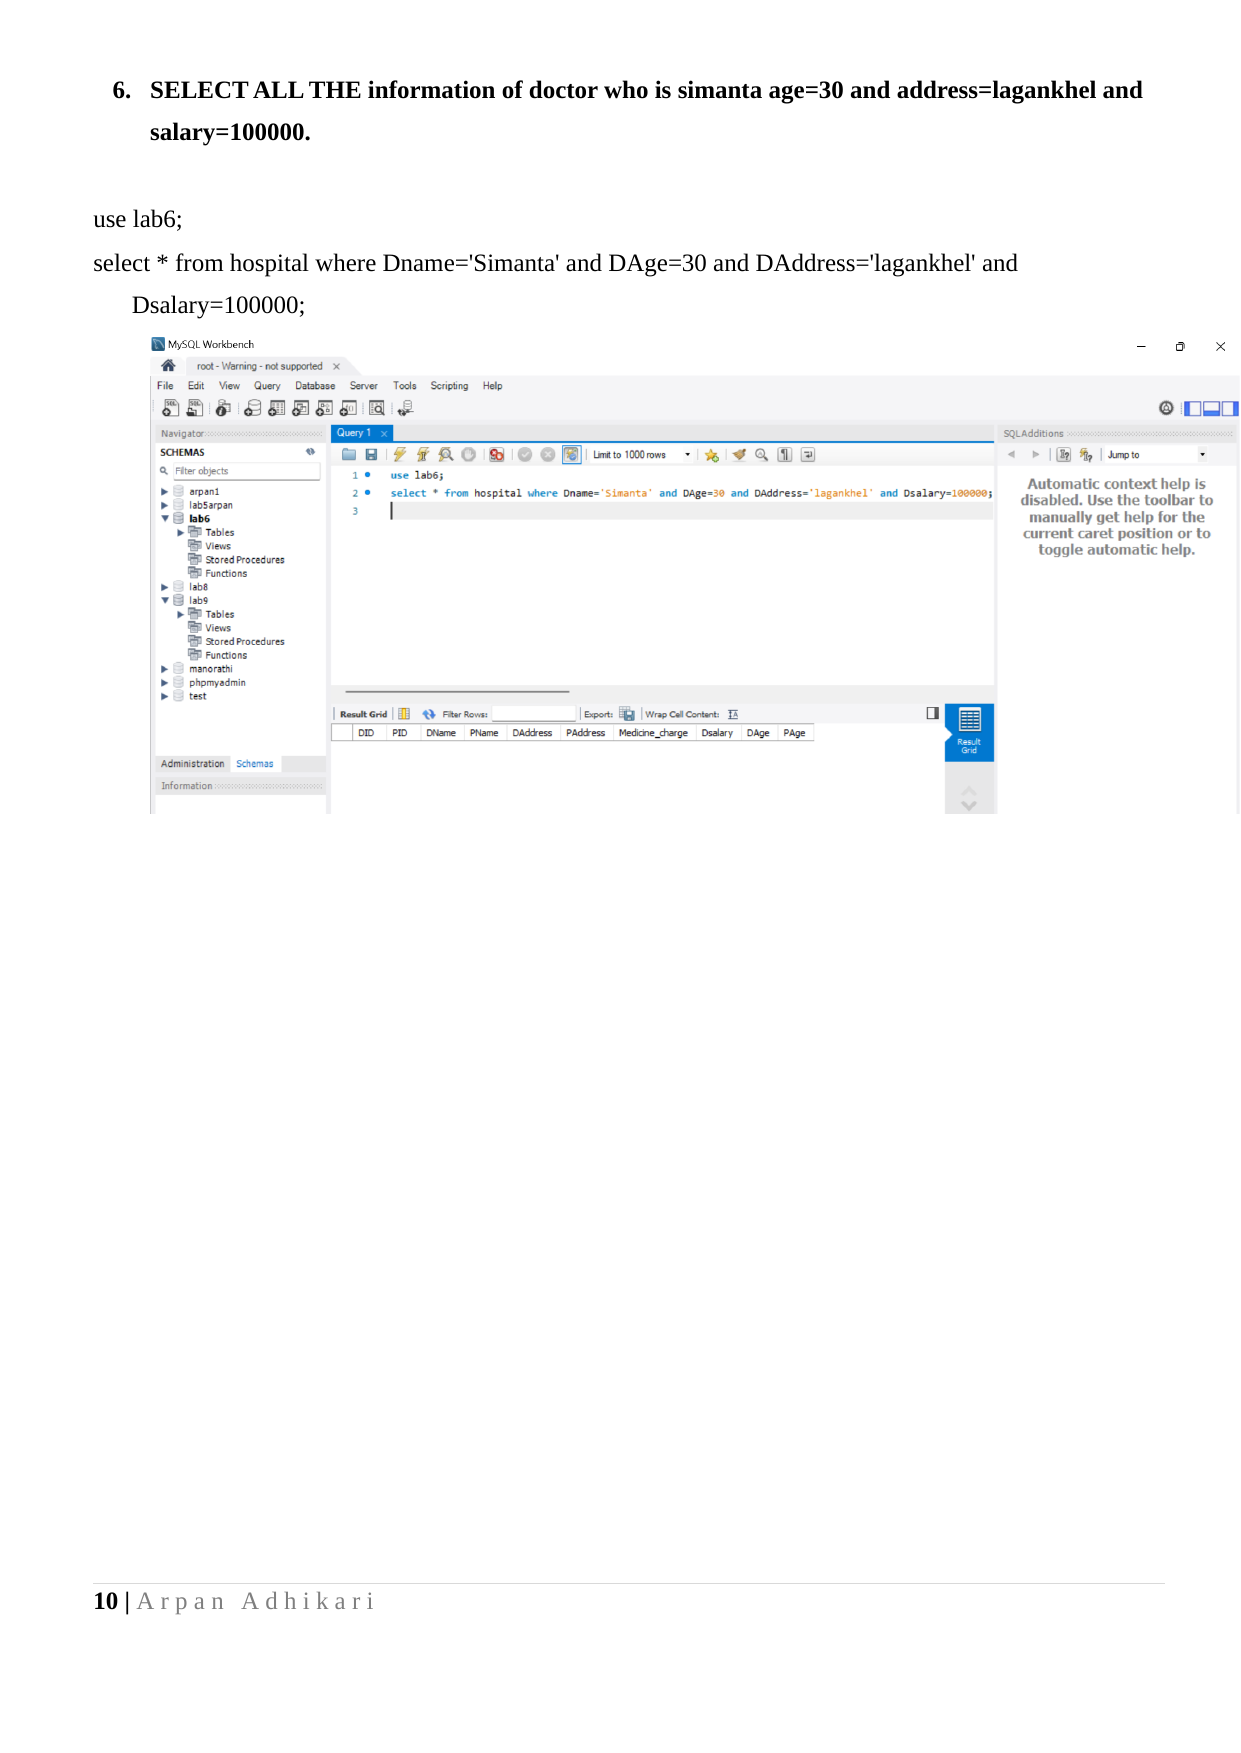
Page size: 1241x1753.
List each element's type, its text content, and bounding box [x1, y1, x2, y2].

list SELECT ALL THE information of doctor who is simanta age=30 and address=lagankhel and salary=100000. [112, 75, 1165, 145]
text select * from hospital where Dname='Simanta' and DAge=30 and DAddress='lagankhel' and Dsalary=100000; [93, 248, 1165, 319]
picture [150, 334, 1240, 814]
text use lab6; [93, 204, 1165, 233]
